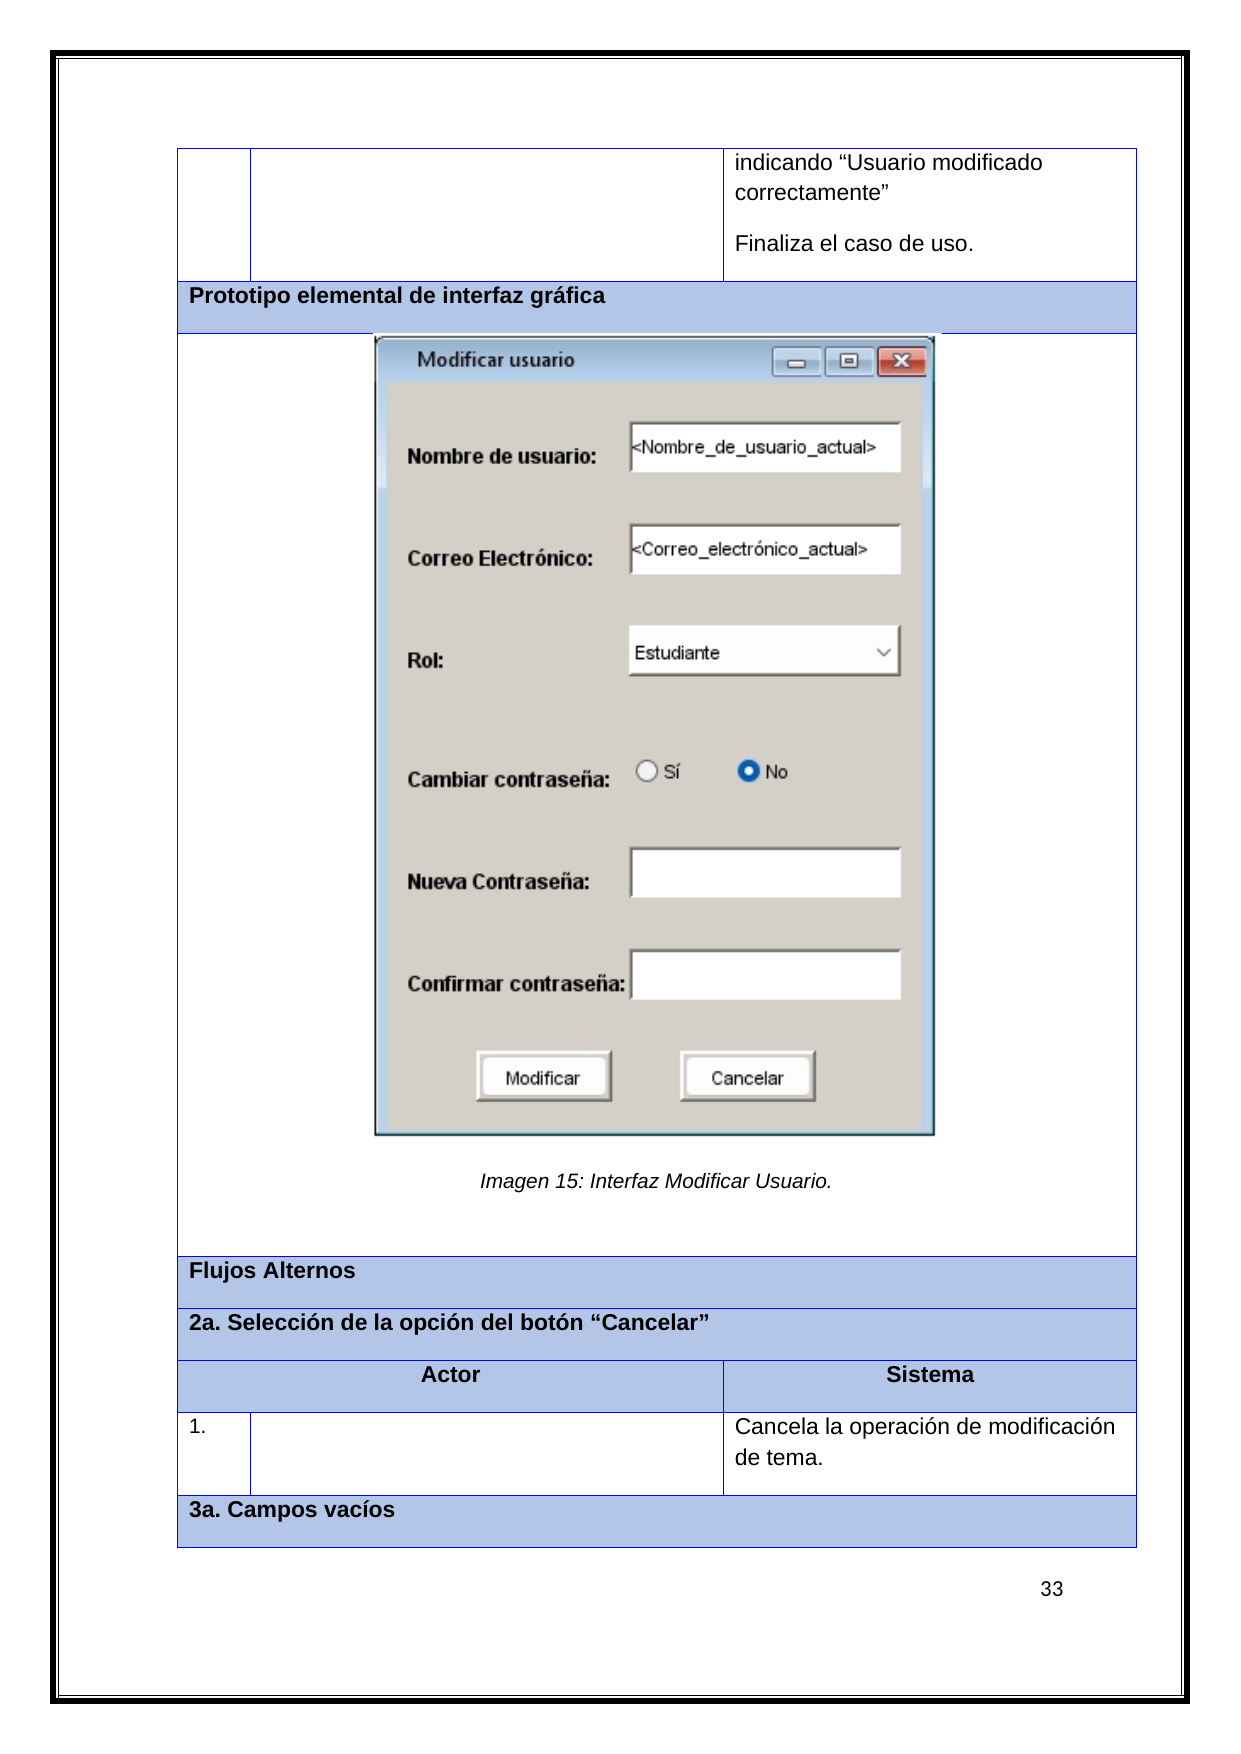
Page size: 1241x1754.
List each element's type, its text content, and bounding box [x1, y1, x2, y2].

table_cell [724, 149, 1136, 281]
table_cell Prototipo elemental de interfaz gráfica [178, 282, 1136, 333]
table_cell [251, 149, 723, 281]
table_cell 2a. Selección de la opción del botón “Cancelar” [178, 1309, 1136, 1360]
table_cell Flujos Alternos [178, 1257, 1136, 1308]
table_cell Imagen 15: Interfaz Modificar Usuario. [178, 334, 1136, 1256]
table_cell [251, 1413, 723, 1494]
table_cell Actor [178, 1361, 723, 1412]
table_cell Cancela la operación de modificación de tema. [724, 1413, 1136, 1494]
table_cell [178, 1413, 250, 1494]
table_cell Sistema [724, 1361, 1136, 1412]
table_cell [178, 149, 250, 281]
table_cell 3a. Campos vacíos [178, 1496, 1136, 1547]
picture [372, 333, 942, 1143]
